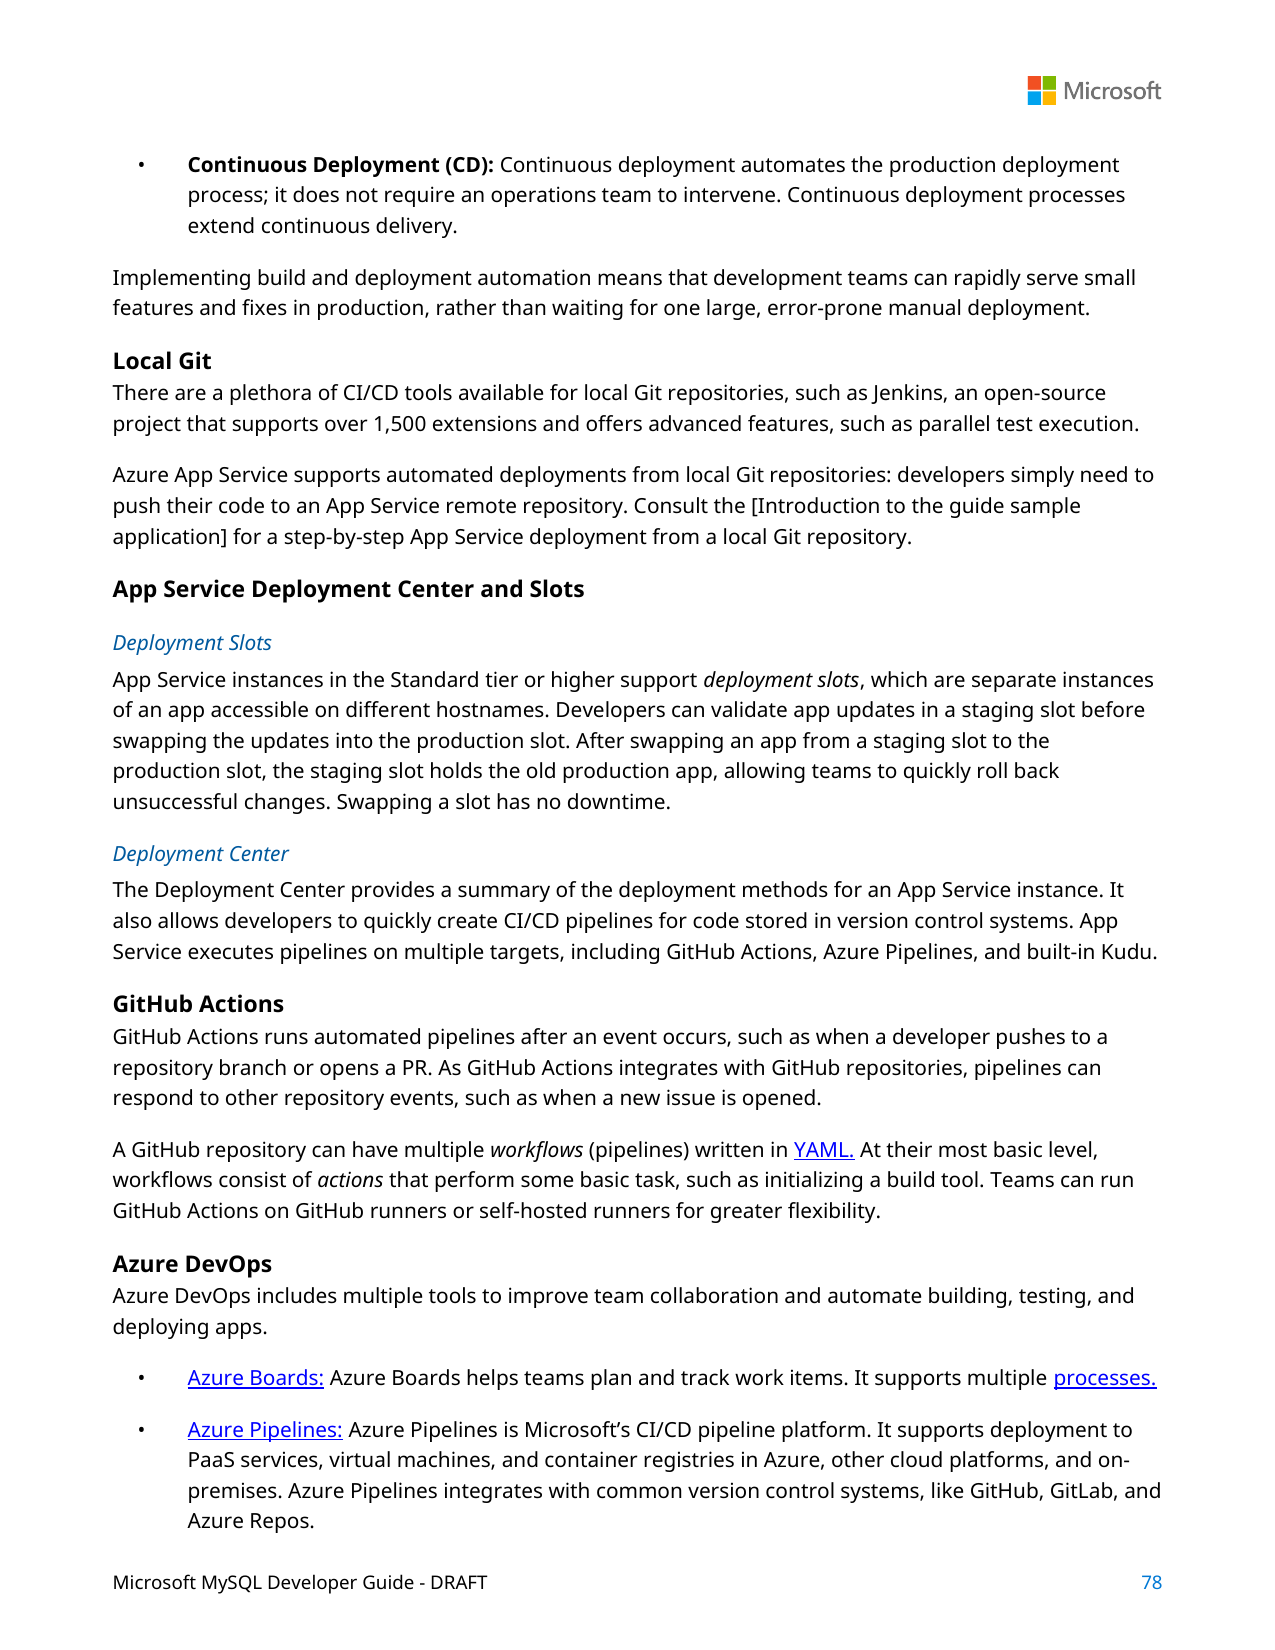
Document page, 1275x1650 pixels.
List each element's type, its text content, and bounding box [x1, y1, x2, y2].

list Azure Pipelines: Azure Pipelines is Microsoft’s CI/CD pipeline platform. It supports deployment to PaaS services, virtual machines, and container registries in Azure, other cloud platforms, and on-premises. Azure Pipelines integrates with common version control systems, like GitHub, GitLab, and Azure Repos. [137, 1415, 1162, 1535]
text A GitHub repository can have multiple workflows (pipelines) written in YAML. At their most basic level, workflows consist of actions that perform some basic task, such as initializing a build tool. Teams can run GitHub Actions on GitHub runners or self-hosted runners for greater flexibility. [112, 1135, 1162, 1224]
text Azure App Service supports automated deployments from local Git repositories: developers simply need to push their code to an App Service remote repository. Consult the [Introduction to the guide sample application] for a step-by-step App Service deployment from a local Git repository. [112, 461, 1162, 550]
list Continuous Deployment (CD): Continuous deployment automates the production deployment process; it does not require an operations team to intervene. Continuous deployment processes extend continuous delivery. [137, 150, 1162, 240]
text Azure DevOps includes multiple tools to improve team collaboration and automate building, testing, and deploying apps. [112, 1281, 1162, 1340]
subtitle GitHub Actions [112, 988, 1162, 1019]
subtitle Deployment Slots [112, 628, 1162, 656]
subtitle Azure DevOps [112, 1247, 1162, 1279]
text Implementing build and deployment automation means that development teams can rapidly serve small features and fixes in production, rather than waiting for one large, error-prone manual deployment. [112, 263, 1162, 322]
subtitle Deployment Center [112, 839, 1162, 867]
subtitle App Service Deployment Center and Slots [112, 573, 1162, 604]
subtitle Local Git [112, 345, 1162, 376]
text GitHub Actions runs automated pipelines after an event occurs, such as when a developer pushes to a repository branch or opens a PR. As GitHub Actions integrates with GitHub repositories, pipelines can respond to other repository events, such as when a new issue is opened. [112, 1022, 1162, 1112]
picture [1026, 75, 1163, 107]
list Azure Boards: Azure Boards helps teams plan and track work items. It supports multiple processes. [137, 1363, 1162, 1392]
text There are a plethora of CI/CD tools available for local Git repositories, such as Jenkins, an open-source project that supports over 1,500 extensions and offers advanced features, such as parallel test execution. [112, 378, 1162, 438]
text The Deployment Center provides a summary of the deployment methods for an App Service instance. It also allows developers to quickly create CI/CD pipelines for code stored in version control systems. App Service executes pipelines on multiple targets, including GitHub Actions, Azure Pipelines, and built-in Kudu. [112, 876, 1162, 965]
text App Service instances in the Standard tier or higher support deployment slots, which are separate instances of an app accessible on different hostnames. Developers can validate app updates in a staging slot before swapping the updates into the production slot. After swapping an app from a staging slot to the production slot, the staging slot holds the old production app, allowing teams to quickly roll back unsuccessful changes. Swapping a slot has no downtime. [112, 665, 1162, 816]
